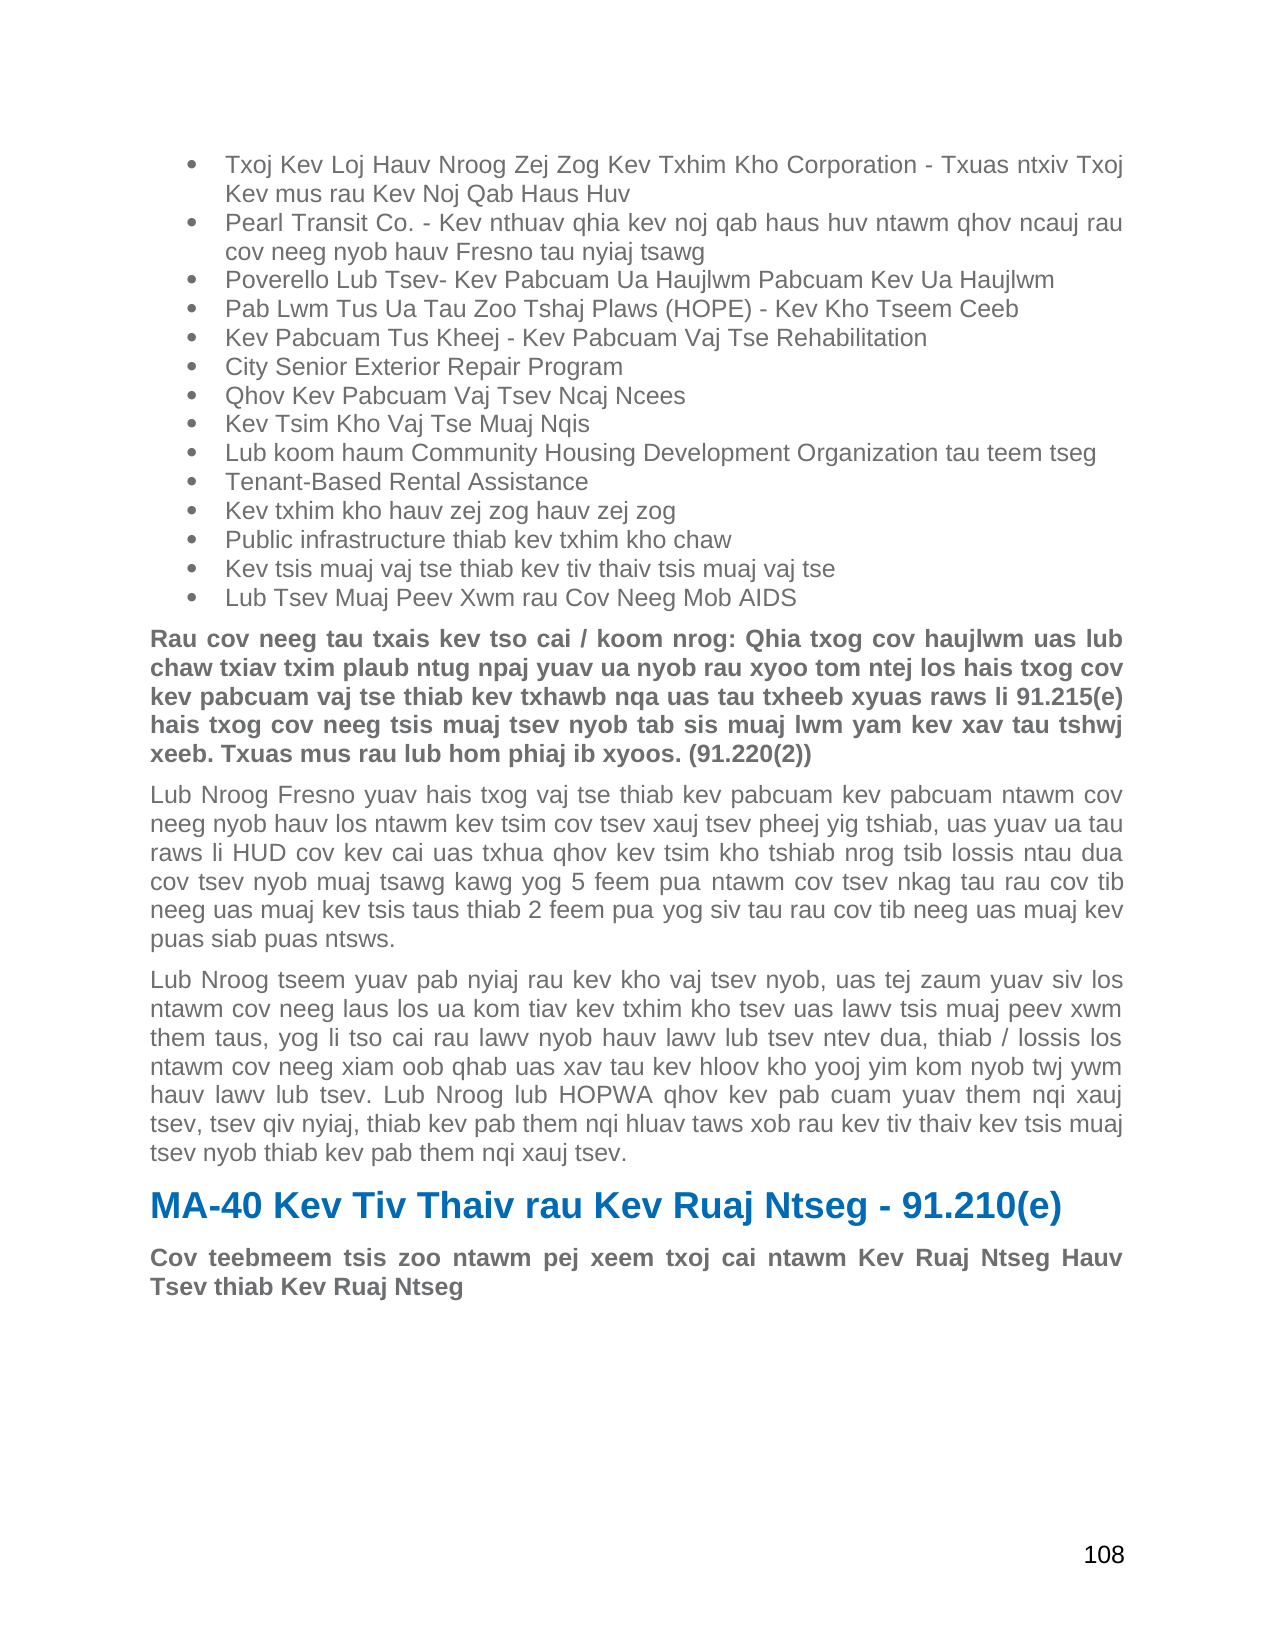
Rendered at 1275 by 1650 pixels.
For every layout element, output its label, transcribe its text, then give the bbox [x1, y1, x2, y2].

list Pab Lwm Tus Ua Tau Zoo Tshaj Plaws (HOPE) - Kev Kho Tseem Ceeb [187, 294, 1125, 323]
list Pearl Transit Co. - Kev nthuav qhia kev noj qab haus huv ntawm qhov ncauj rau cov neeg nyob hauv Fresno tau nyiaj tsawg [187, 208, 1125, 265]
list Txoj Kev Loj Hauv Nroog Zej Zog Kev Txhim Kho Corporation - Txuas ntxiv Txoj Kev mus rau Kev Noj Qab Haus Huv [187, 150, 1125, 208]
list Kev tsis muaj vaj tse thiab kev tiv thaiv tsis muaj vaj tse [187, 554, 1125, 583]
text Lub Nroog tseem yuav pab nyiaj rau kev kho vaj tsev nyob, uas tej zaum yuav siv los ntawm cov neeg laus los ua kom tiav kev txhim kho tsev uas lawv tsis muaj peev xwm them taus, yog li tso cai rau lawv nyob hauv lawv lub tsev ntev dua, thiab / lossis los ntawm cov neeg xiam oob qhab uas xav tau kev hloov kho yooj yim kom nyob twj ywm hauv lawv lub tsev. Lub Nroog lub HOPWA qhov kev pab cuam yuav them nqi xauj tsev, tsev qiv nyiaj, thiab kev pab them nqi hluav taws xob rau kev tiv thaiv kev tsis muaj tsev nyob thiab kev pab them nqi xauj tsev. [150, 965, 1125, 1166]
list Kev Pabcuam Tus Kheej - Kev Pabcuam Vaj Tse Rehabilitation [187, 323, 1125, 352]
list Lub Tsev Muaj Peev Xwm rau Cov Neeg Mob AIDS [187, 583, 1125, 611]
list Tenant-Based Rental Assistance [187, 467, 1125, 496]
list Kev Tsim Kho Vaj Tse Muaj Nqis [187, 409, 1125, 438]
text Rau cov neeg tau txais kev tso cai / koom nrog: Qhia txog cov haujlwm uas lub chaw txiav txim plaub ntug npaj yuav ua nyob rau xyoo tom ntej los hais txog cov kev pabcuam vaj tse thiab kev txhawb nqa uas tau txheeb xyuas raws li 91.215(e) hais txog cov neeg tsis muaj tsev nyob tab sis muaj lwm yam kev xav tau tshwj xeeb. Txuas mus rau lub hom phiaj ib xyoos. (91.220(2)) [150, 624, 1125, 768]
text Cov teebmeem tsis zoo ntawm pej xeem txoj cai ntawm Kev Ruaj Ntseg Hauv Tsev thiab Kev Ruaj Ntseg [150, 1243, 1125, 1300]
list Poverello Lub Tsev- Kev Pabcuam Ua Haujlwm Pabcuam Kev Ua Haujlwm [187, 265, 1125, 294]
list Kev txhim kho hauv zej zog hauv zej zog [187, 496, 1125, 525]
list Qhov Kev Pabcuam Vaj Tsev Ncaj Ncees [187, 381, 1125, 409]
text Lub Nroog Fresno yuav hais txog vaj tse thiab kev pabcuam kev pabcuam ntawm cov neeg nyob hauv los ntawm kev tsim cov tsev xauj tsev pheej yig tshiab, uas yuav ua tau raws li HUD cov kev cai uas txhua qhov kev tsim kho tshiab nrog tsib lossis ntau dua cov tsev nyob muaj tsawg kawg yog 5 feem pua ​​​​ntawm cov tsev nkag tau rau cov tib neeg uas muaj kev tsis taus thiab 2 feem pua ​​​​yog siv tau rau cov tib neeg uas muaj kev puas siab puas ntsws. [150, 780, 1125, 953]
list Lub koom haum Community Housing Development Organization tau teem tseg [187, 438, 1125, 467]
text MA-40 Kev Tiv Thaiv rau Kev Ruaj Ntseg - 91.210(e) [150, 1183, 1125, 1226]
list Public infrastructure thiab kev txhim kho chaw [187, 525, 1125, 554]
list City Senior Exterior Repair Program [187, 352, 1125, 381]
